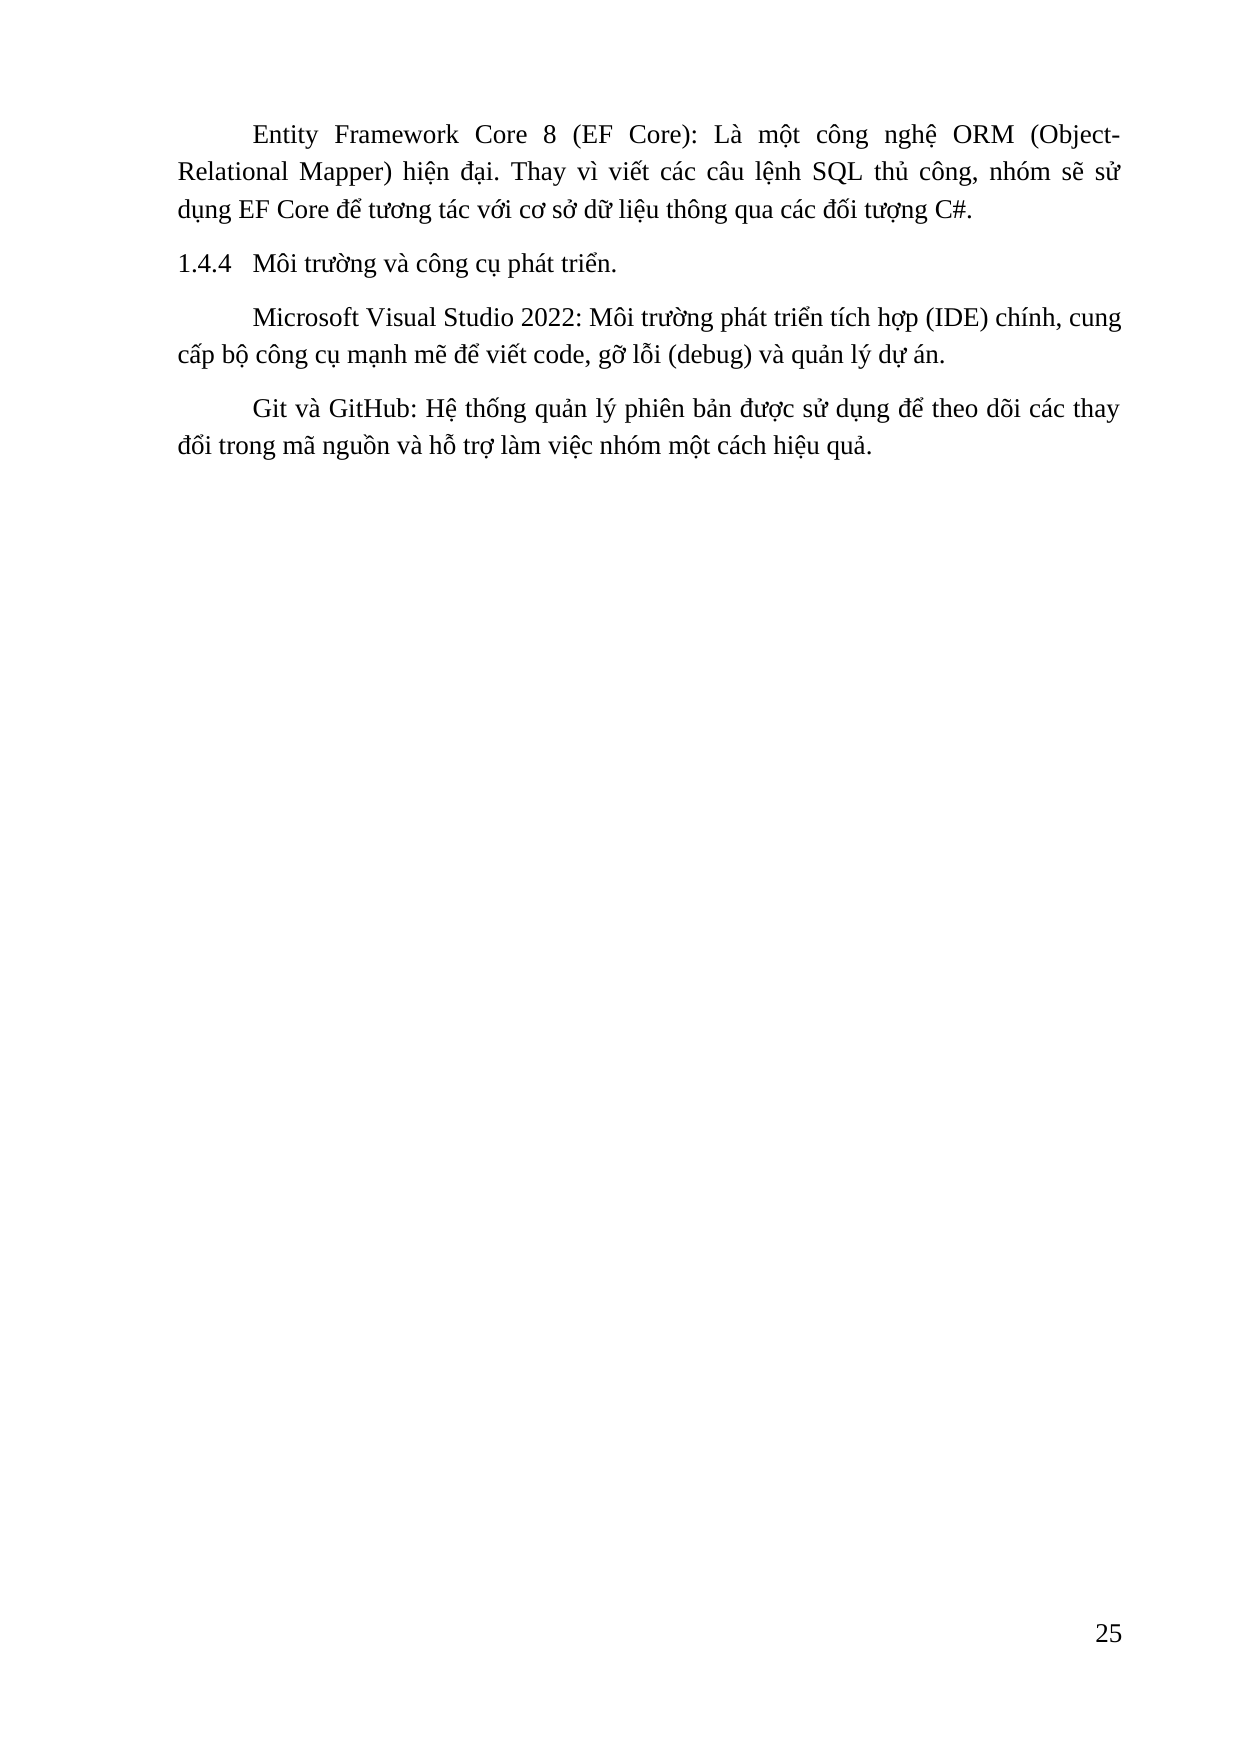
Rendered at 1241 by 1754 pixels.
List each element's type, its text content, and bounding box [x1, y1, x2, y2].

text Microsoft Visual Studio 2022: Môi trường phát triển tích hợp (IDE) chính, cung cấp bộ công cụ mạnh mẽ để viết code, gỡ lỗi (debug) và quản lý dự án. [177, 301, 1122, 369]
subtitle Môi trường và công cụ phát triển. [177, 247, 1122, 278]
text Entity Framework Core 8 (EF Core): Là một công nghệ ORM (Object-Relational Mapper) hiện đại. Thay vì viết các câu lệnh SQL thủ công, nhóm sẽ sử dụng EF Core để tương tác với cơ sở dữ liệu thông qua các đối tượng C#. [177, 118, 1122, 224]
text Git và GitHub: Hệ thống quản lý phiên bản được sử dụng để theo dõi các thay đổi trong mã nguồn và hỗ trợ làm việc nhóm một cách hiệu quả. [177, 392, 1122, 460]
